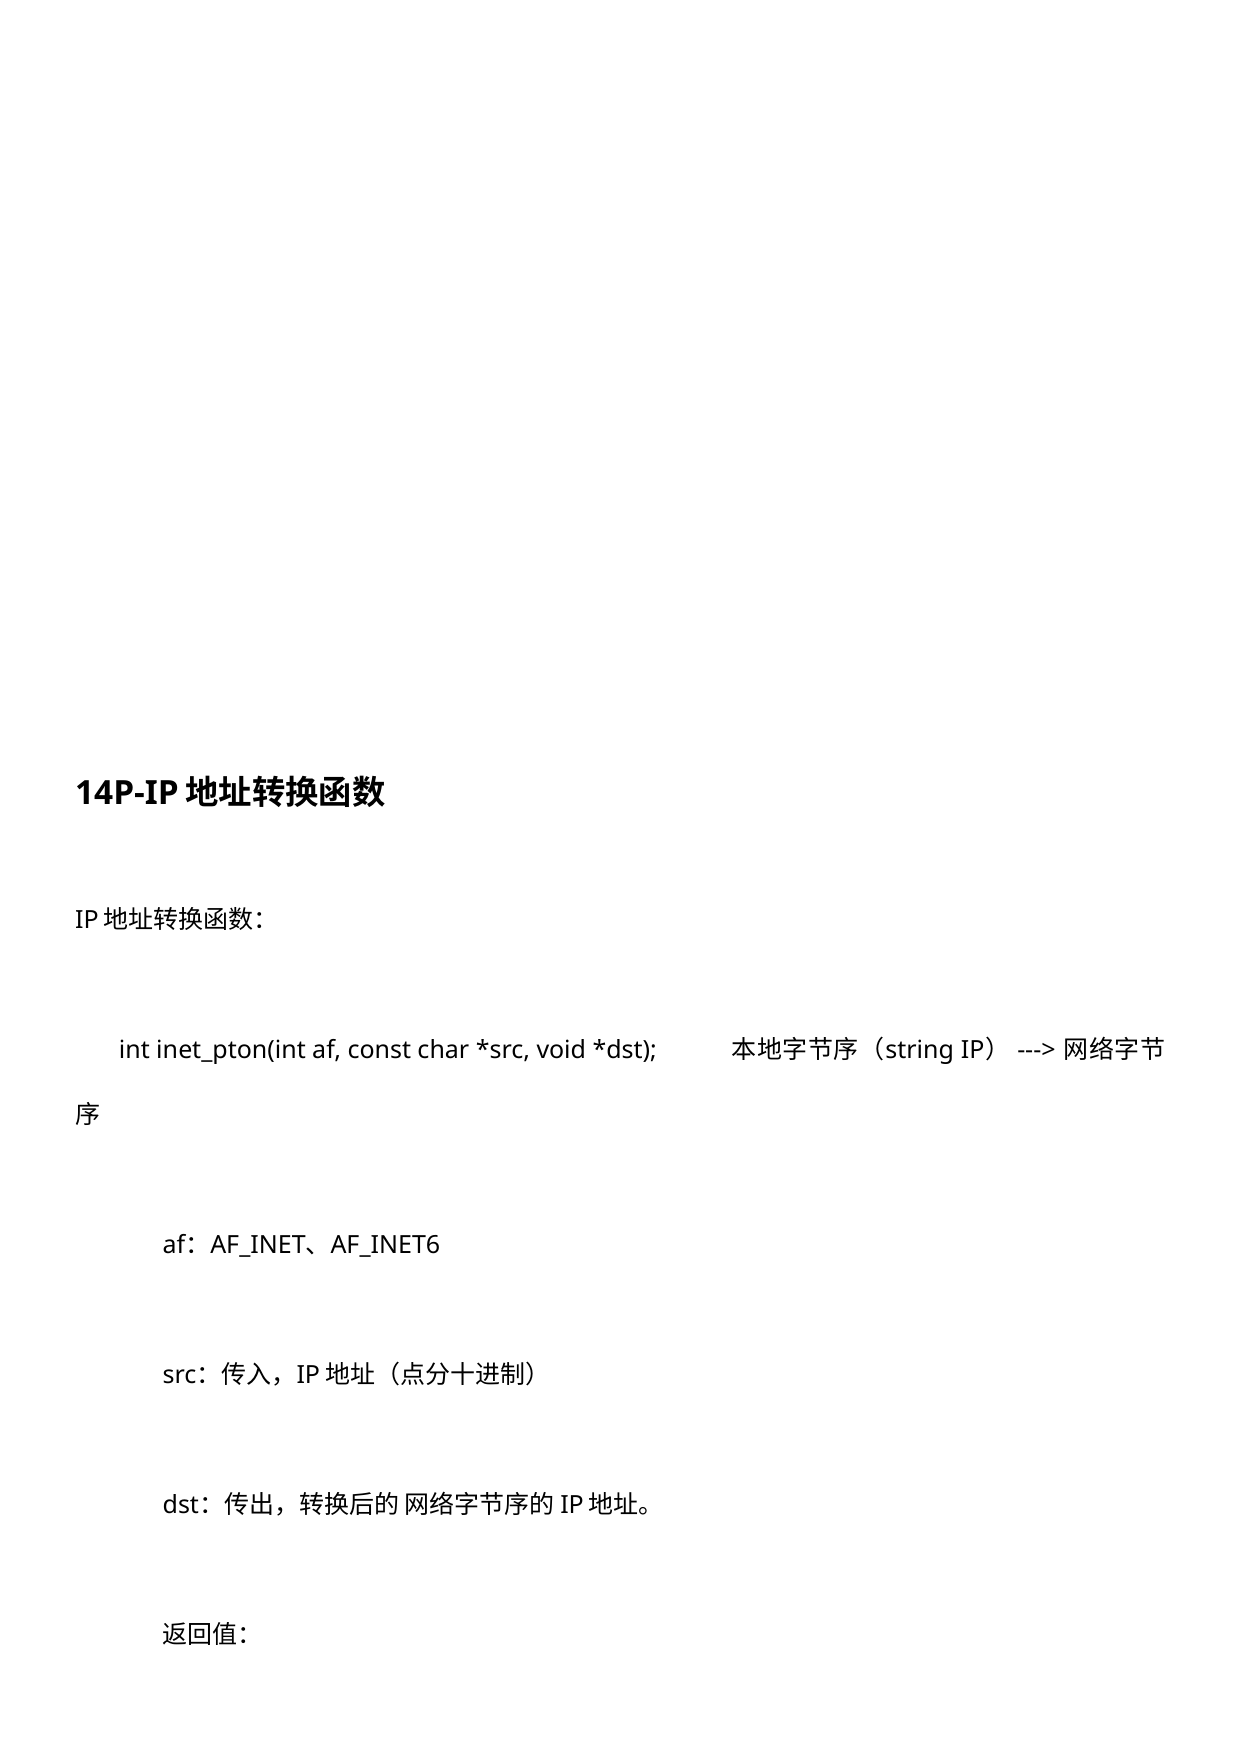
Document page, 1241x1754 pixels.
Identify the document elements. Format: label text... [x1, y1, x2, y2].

text af：AF_INET、AF_INET6 [75, 1210, 1165, 1275]
text dst：传出，转换后的 网络字节序的 IP地址。 [75, 1470, 1165, 1535]
text src：传入，IP地址（点分十进制） [75, 1340, 1165, 1405]
text 返回值： [75, 1600, 1165, 1665]
subtitle 14P-IP地址转换函数 [75, 758, 1165, 823]
text int inet_pton(int af, const char *src, void *dst); 本地字节序（string IP） ---> 网络字节序 [75, 1015, 1165, 1145]
text IP地址转换函数： [75, 885, 1165, 950]
